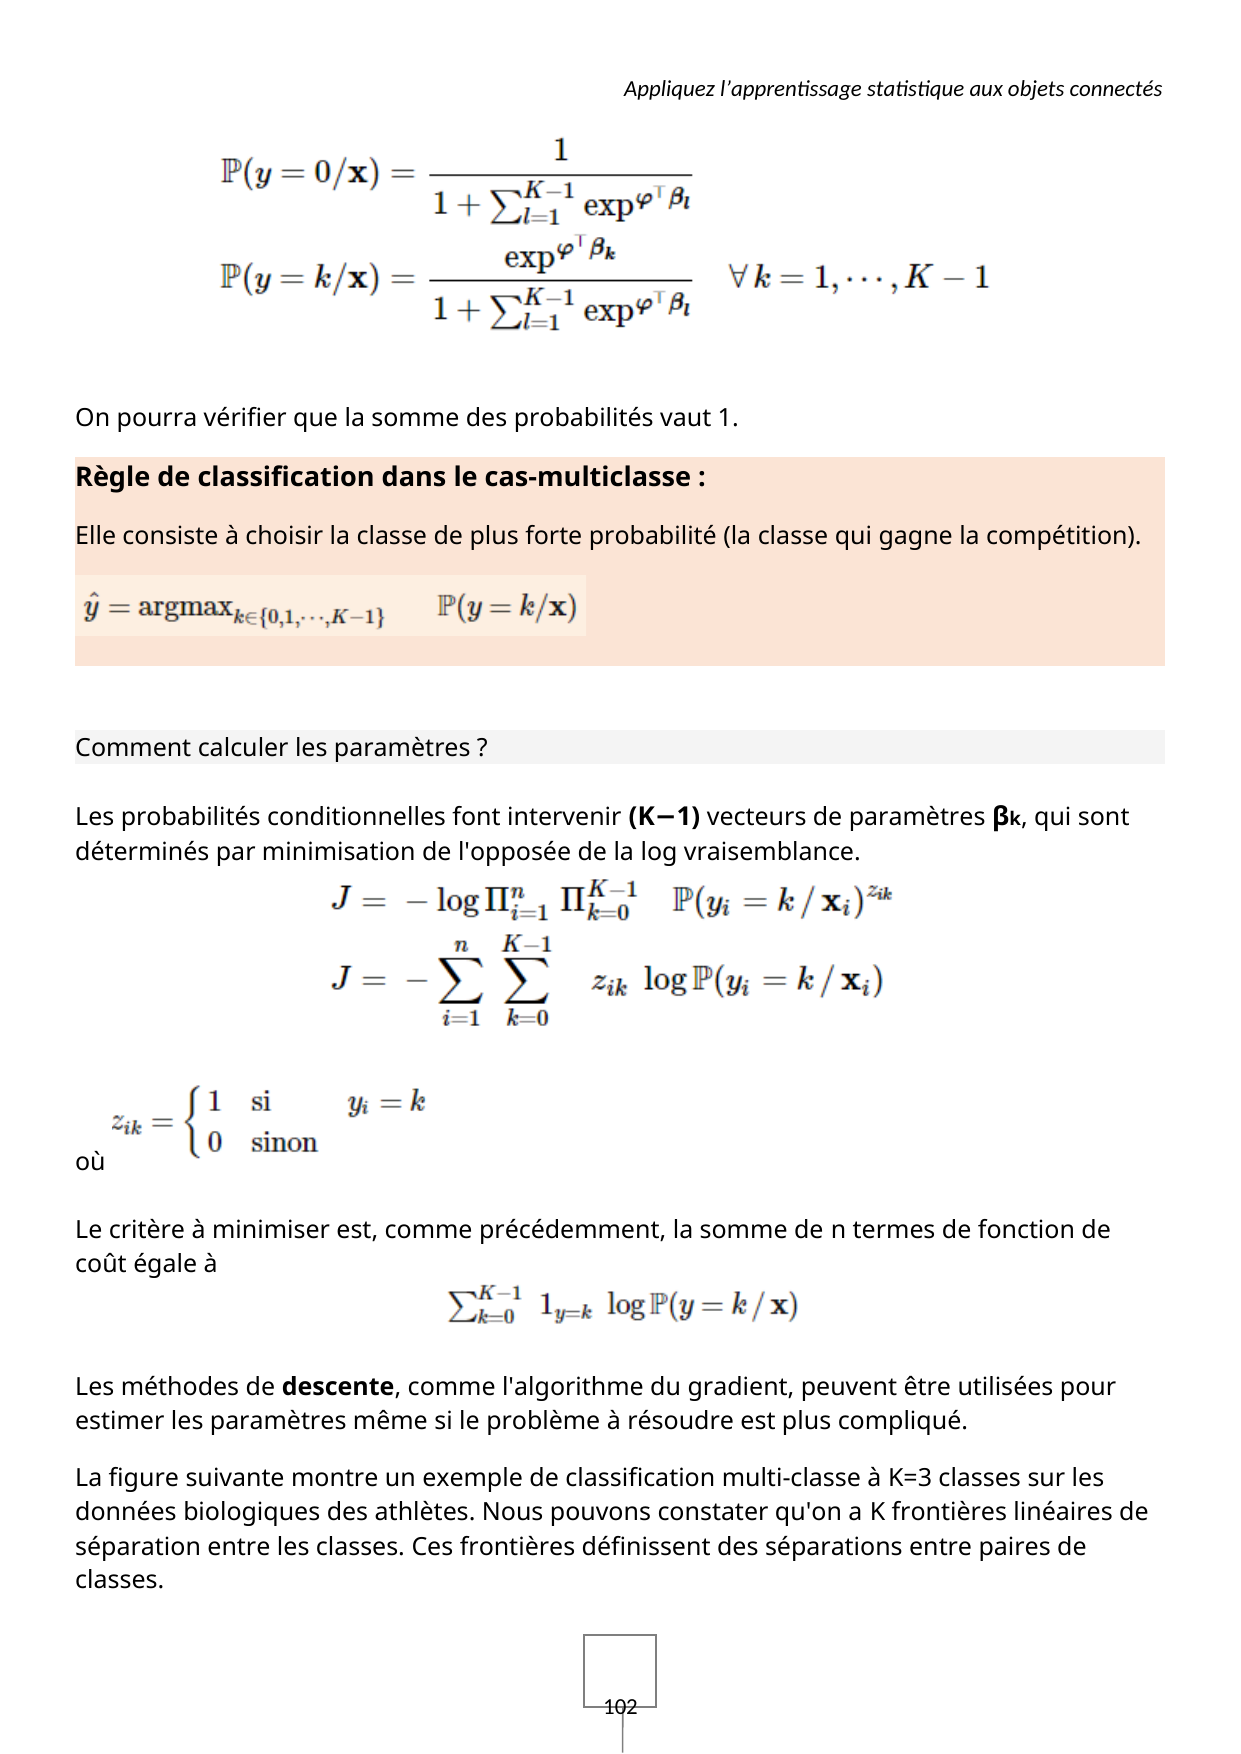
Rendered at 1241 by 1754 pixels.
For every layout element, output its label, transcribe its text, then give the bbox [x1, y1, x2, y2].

picture [75, 575, 587, 636]
text Les méthodes de descente, comme l'algorithme du gradient, peuvent être utilisées pour estimer les paramètres même si le problème à résoudre est plus compliqué. [75, 1368, 1165, 1437]
picture [442, 1279, 798, 1335]
picture [112, 1070, 458, 1171]
text On pourra vérifier que la somme des probabilités vaut 1. [75, 400, 1165, 434]
picture [212, 129, 1028, 343]
text Comment calculer les paramètres ? [75, 730, 1165, 764]
picture [326, 867, 914, 1037]
text Elle consiste à choisir la classe de plus forte probabilité (la classe qui gagne la compétition). [75, 518, 1165, 552]
text Les probabilités conditionnelles font intervenir (K−1) vecteurs de paramètres βk, qui sont déterminés par minimisation de l'opposée de la log vraisemblance. [75, 798, 1165, 867]
text La figure suivante montre un exemple de classification multi-classe à K=3 classes sur les données biologiques des athlètes. Nous pouvons constater qu'on a K frontières linéaires de séparation entre les classes. Ces frontières définissent des séparations entre paires de classes. [75, 1460, 1165, 1596]
text Règle de classification dans le cas-multiclasse : [75, 457, 1165, 494]
text Le critère à minimiser est, comme précédemment, la somme de n termes de fonction de coût égale à [75, 1212, 1165, 1280]
